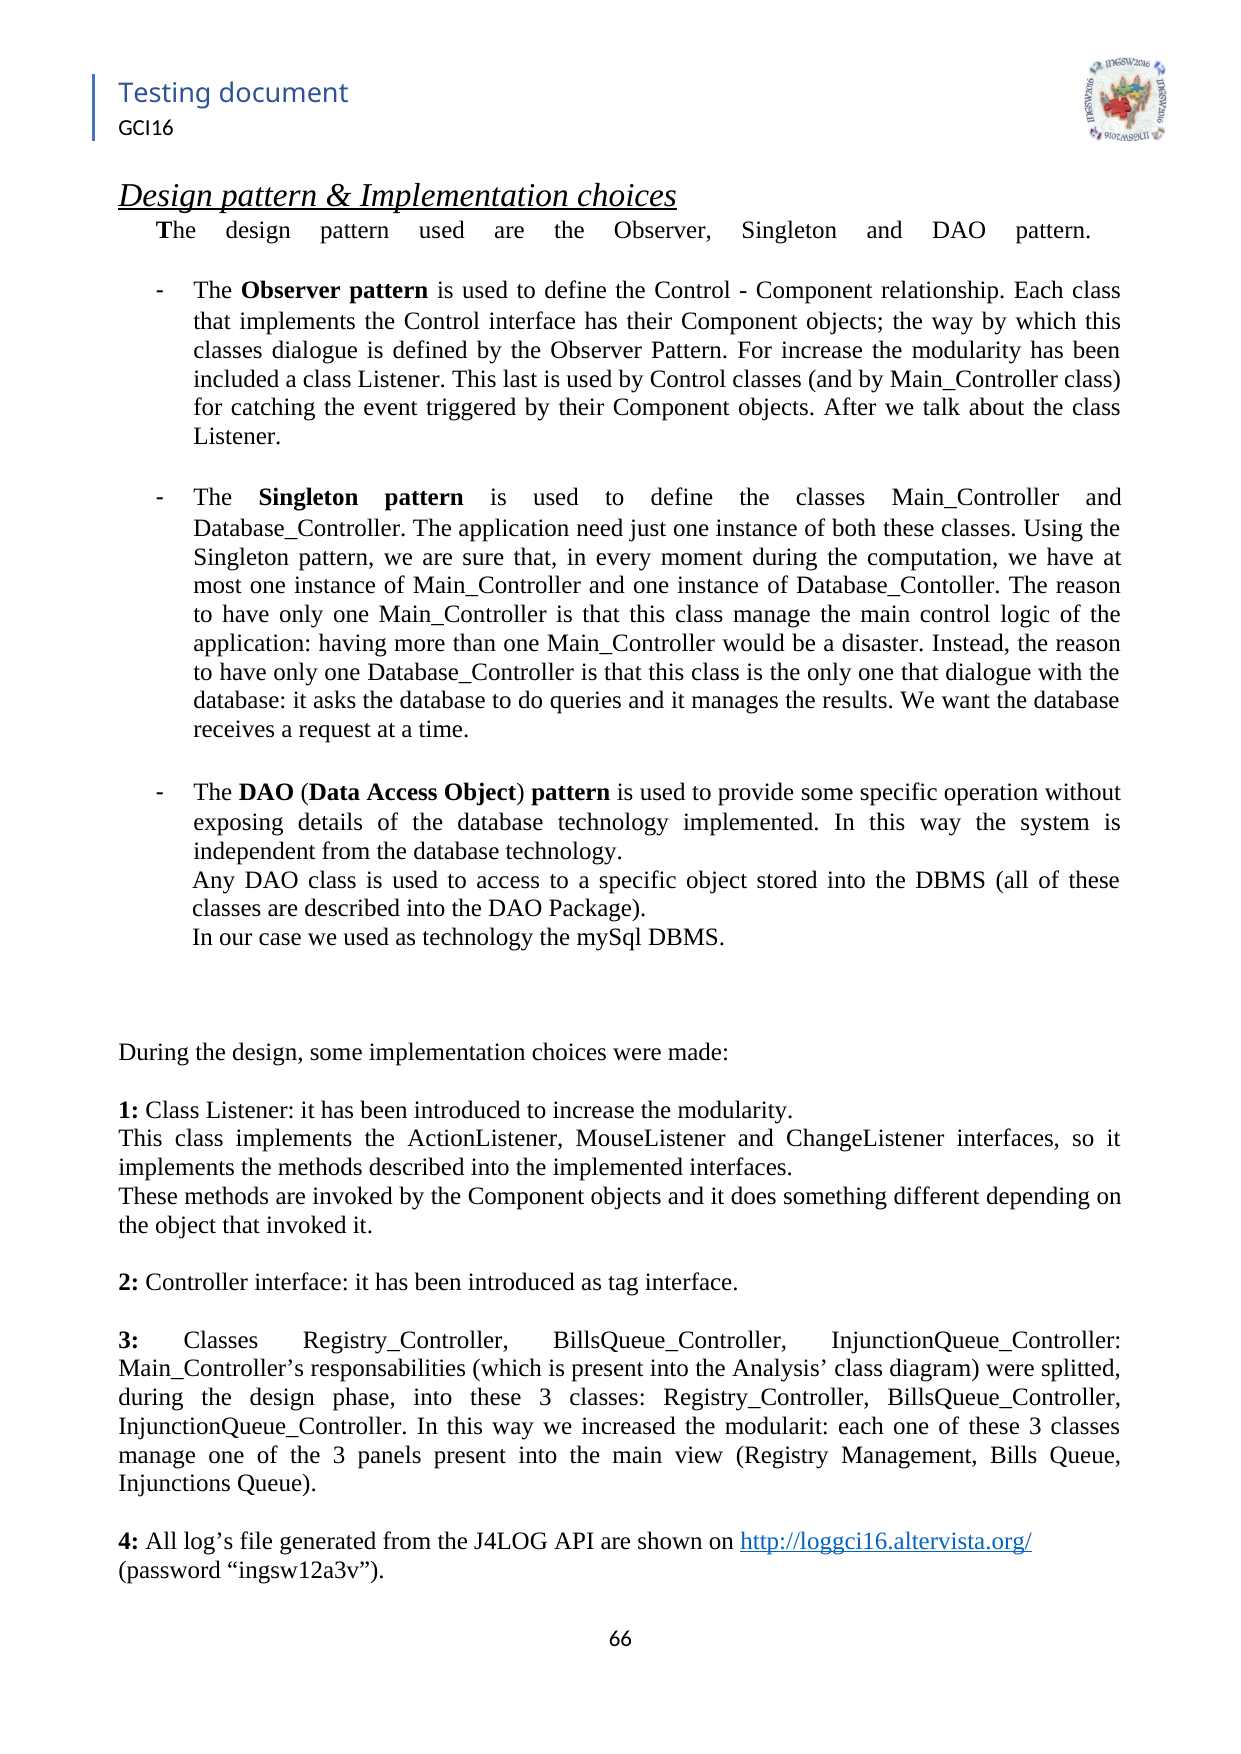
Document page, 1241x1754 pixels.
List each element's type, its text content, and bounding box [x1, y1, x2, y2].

list The DAO (Data Access Object) pattern is used to provide some specific operation without exposing details of the database technology implemented. In this way the system is independent from the database technology. [156, 773, 1122, 865]
text (password “ingsw12a3v”). [118, 1555, 1122, 1583]
text This class implements the ActionListener, MouseListener and ChangeListener interfaces, so it implements the methods described into the implemented interfaces. [118, 1123, 1122, 1181]
text 4: All log’s file generated from the J4LOG API are shown on http://loggci16.altervista.org/ [118, 1526, 1122, 1555]
text These methods are invoked by the Component objects and it does something different depending on the object that invoked it. [118, 1181, 1122, 1238]
text 3: Classes Registry_Controller, BillsQueue_Controller, InjunctionQueue_Controller: Main_Controller’s responsabilities (which is present into the Analysis’ class diagram) were splitted, during the design phase, into these 3 classes: Registry_Controller, BillsQueue_Controller, InjunctionQueue_Controller. In this way we increased the modularit: each one of these 3 classes manage one of the 3 panels present into the main view (Registry Management, Bills Queue, Injunctions Queue). [118, 1325, 1122, 1497]
subtitle Design pattern & Implementation choices [118, 175, 1122, 213]
list The Observer pattern is used to define the Control - Component relationship. Each class that implements the Control interface has their Component objects; the way by which this classes dialogue is defined by the Observer Pattern. For increase the modularity has been included a class Listener. This last is used by Control classes (and by Main_Controller class) for catching the event triggered by their Component objects. After we talk about the class Listener. [156, 272, 1122, 450]
text During the design, some implementation choices were made: [118, 1037, 1122, 1066]
text Any DAO class is used to access to a specific object stored into the DBMS (all of these classes are described into the DAO Package). [192, 865, 1122, 922]
text In our case we used as technology the mySql DBMS. [192, 922, 1122, 951]
text 1: Class Listener: it has been introduced to increase the modularity. [118, 1066, 1122, 1123]
text The design pattern used are the Observer, Singleton and DAO pattern. [118, 215, 1122, 272]
list The Singleton pattern is used to define the classes Main_Controller and Database_Controller. The application need just one instance of both these classes. Using the Singleton pattern, we are sure that, in every moment during the computation, we have at most one instance of Main_Controller and one instance of Database_Contoller. The reason to have only one Main_Controller is that this class manage the main control logic of the application: having more than one Main_Controller would be a disaster. Instead, the reason to have only one Database_Controller is that this class is the only one that dialogue with the database: it asks the database to do queries and it manages the results. We want the database receives a request at a time. [156, 479, 1122, 743]
text 2: Controller interface: it has been introduced as tag interface. [118, 1267, 1122, 1296]
picture [1076, 55, 1171, 149]
